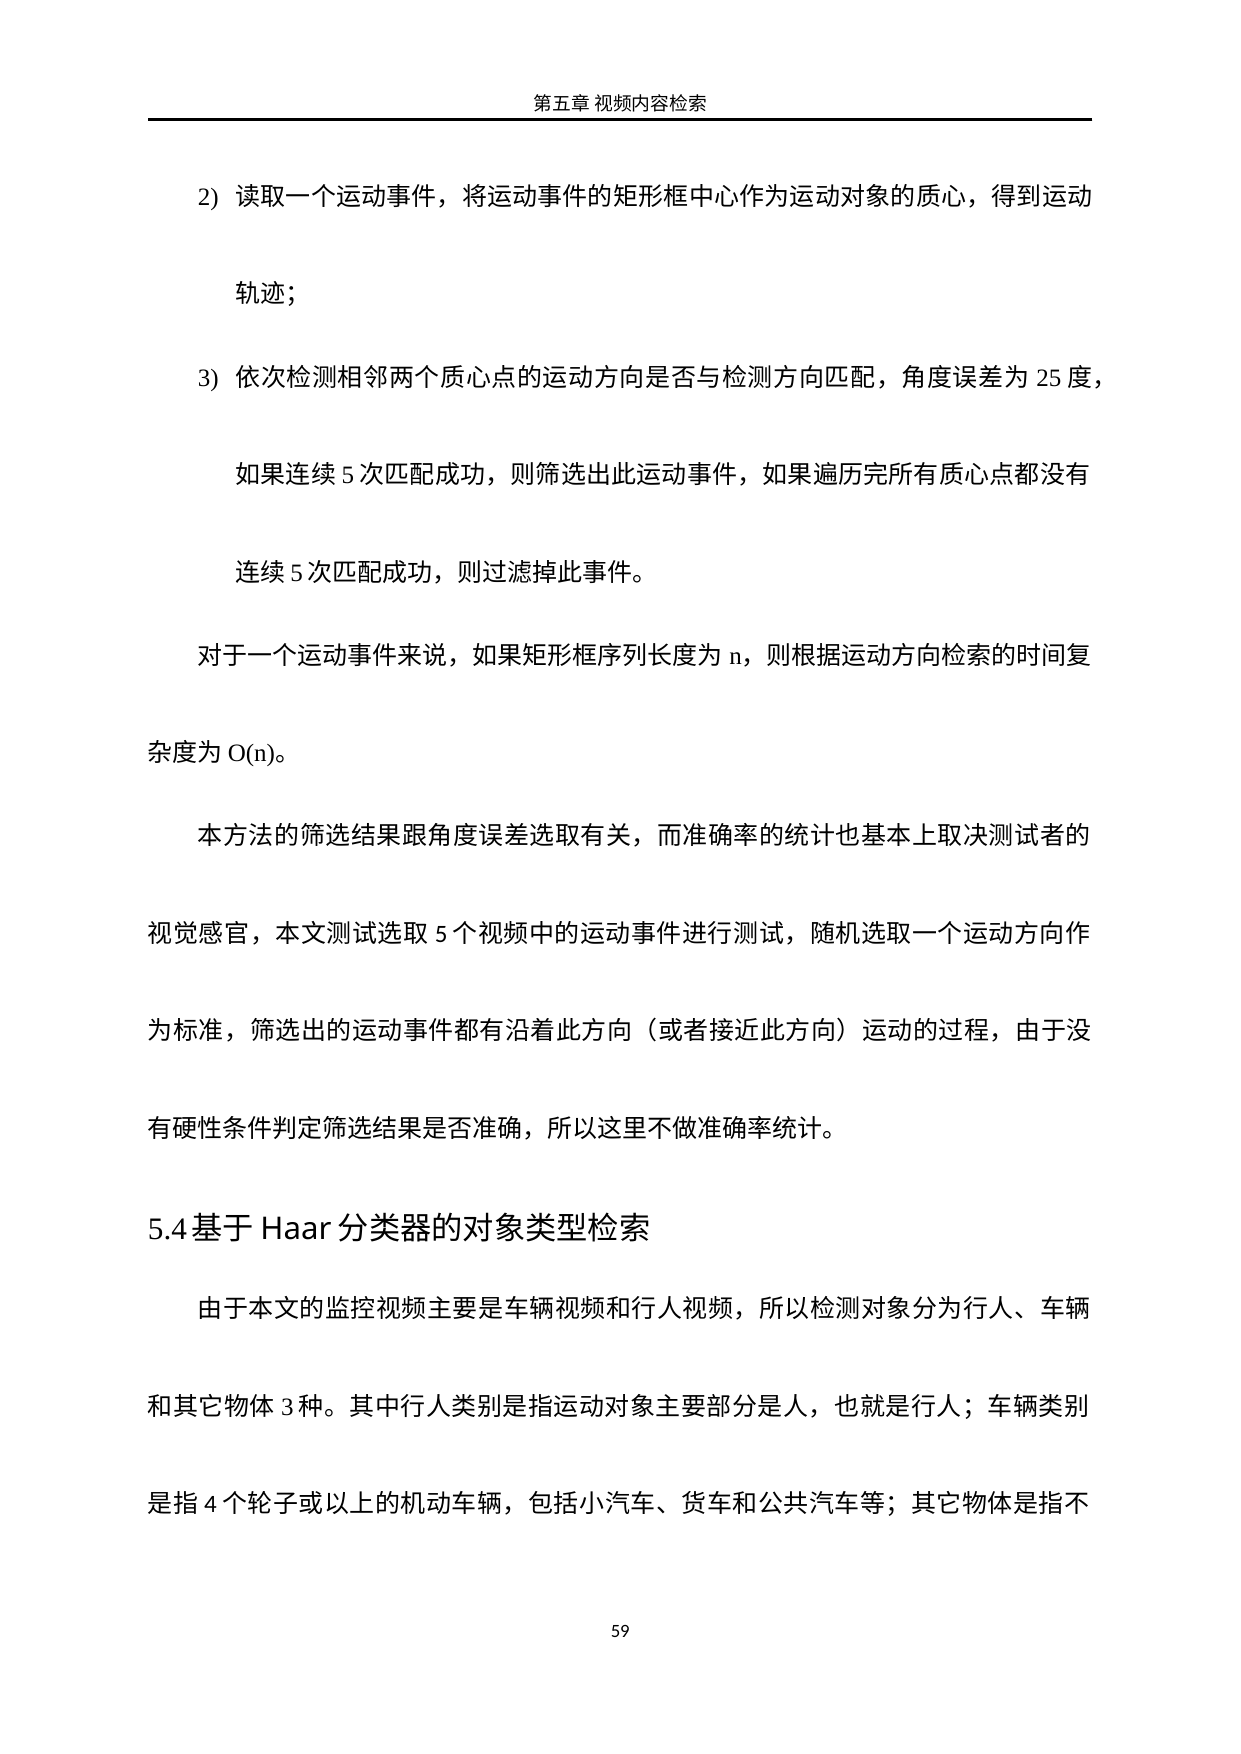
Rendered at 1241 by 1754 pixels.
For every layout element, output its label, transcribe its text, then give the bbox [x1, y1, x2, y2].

list 依次检测相邻两个质心点的运动方向是否与检测方向匹配，角度误差为25度，如果连续5次匹配成功，则筛选出此运动事件，如果遍历完所有质心点都没有连续5次匹配成功，则过滤掉此事件。 [198, 343, 1092, 603]
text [148, 1274, 1092, 1534]
text 对于一个运动事件来说，如果矩形框序列长度为n，则根据运动方向检索的时间复杂度为O(n)。 [148, 621, 1092, 783]
list 基于Haar分类器的对象类型检索 [148, 1193, 1092, 1258]
text 本方法的筛选结果跟角度误差选取有关，而准确率的统计也基本上取决测试者的视觉感官，本文测试选取5个视频中的运动事件进行测试，随机选取一个运动方向作为标准，筛选出的运动事件都有沿着此方向（或者接近此方向）运动的过程，由于没有硬性条件判定筛选结果是否准确，所以这里不做准确率统计。 [148, 801, 1092, 1159]
list 读取一个运动事件，将运动事件的矩形框中心作为运动对象的质心，得到运动轨迹； [198, 162, 1092, 324]
